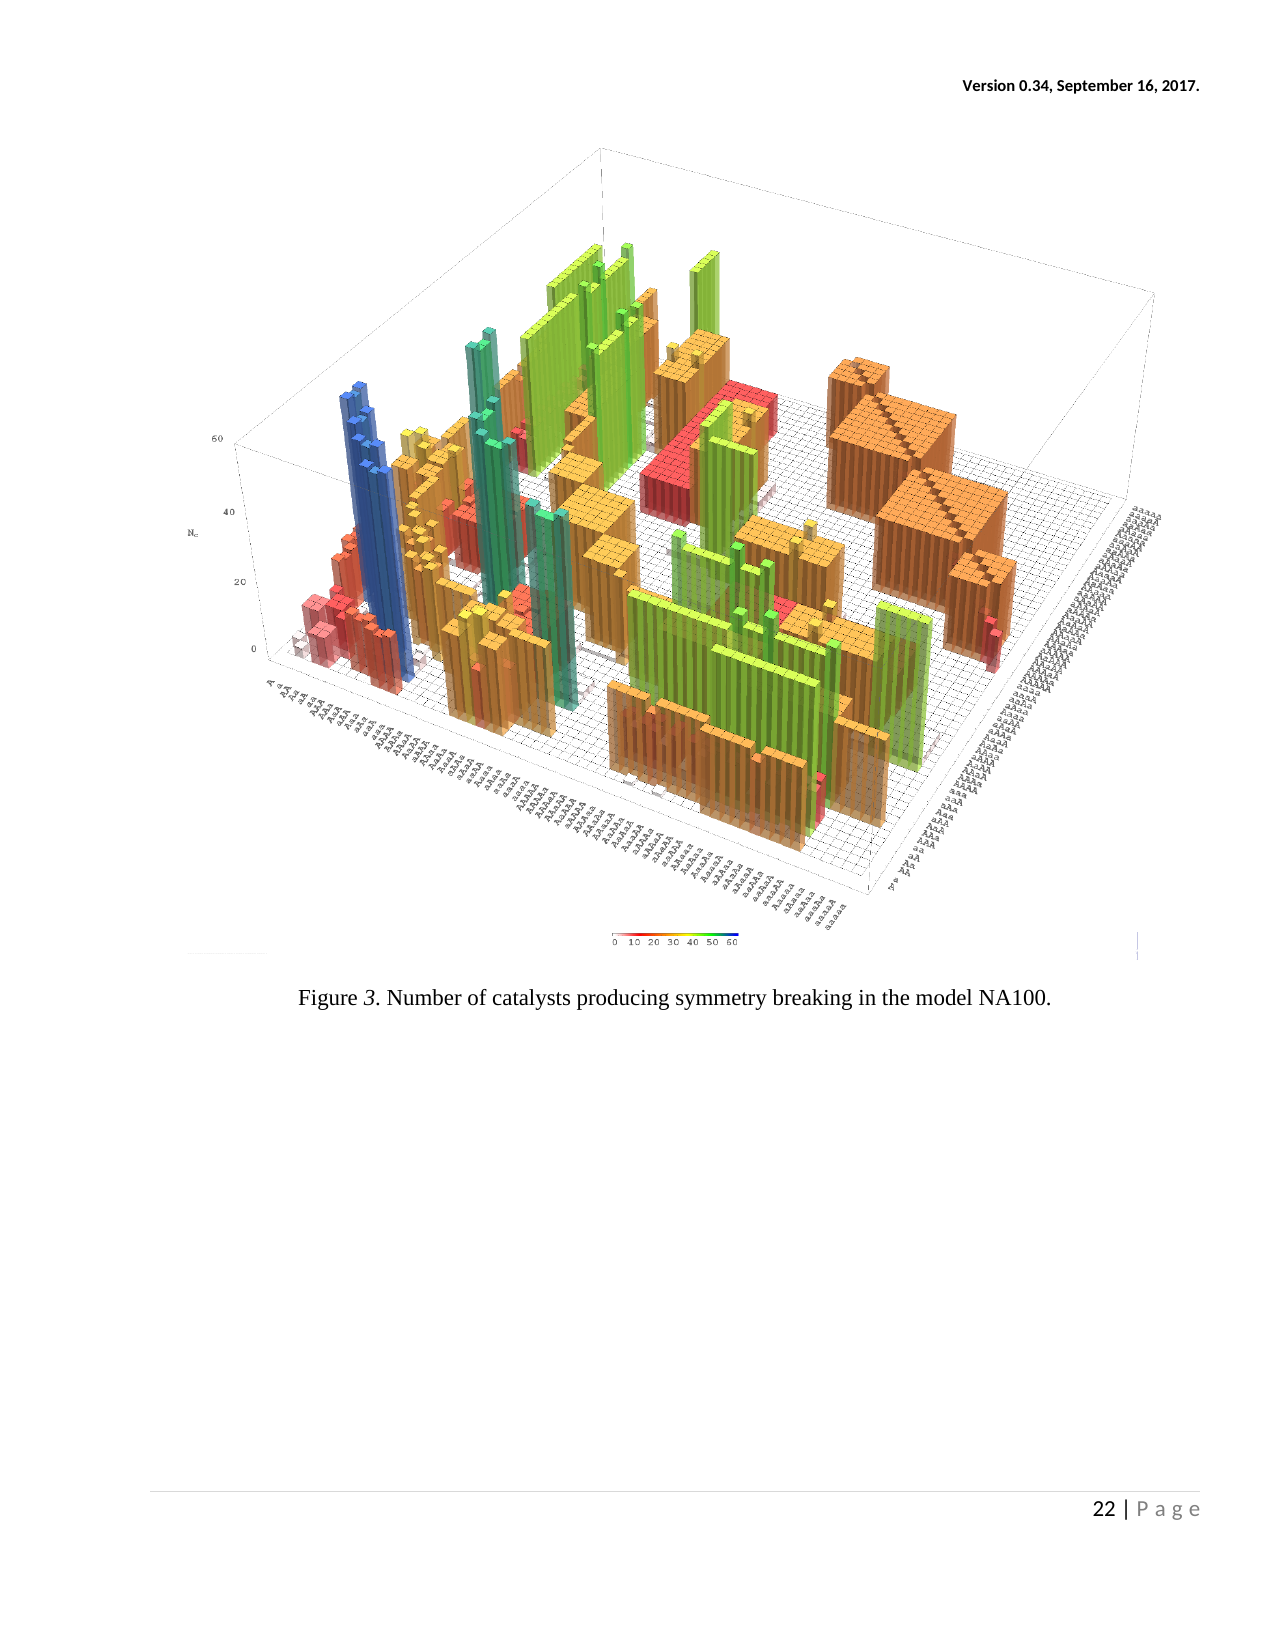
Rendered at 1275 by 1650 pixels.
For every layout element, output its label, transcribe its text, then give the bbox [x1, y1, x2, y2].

text Figure 3. Number of catalysts producing symmetry breaking in the model NA100. [150, 984, 1200, 1011]
picture [187, 148, 1163, 960]
